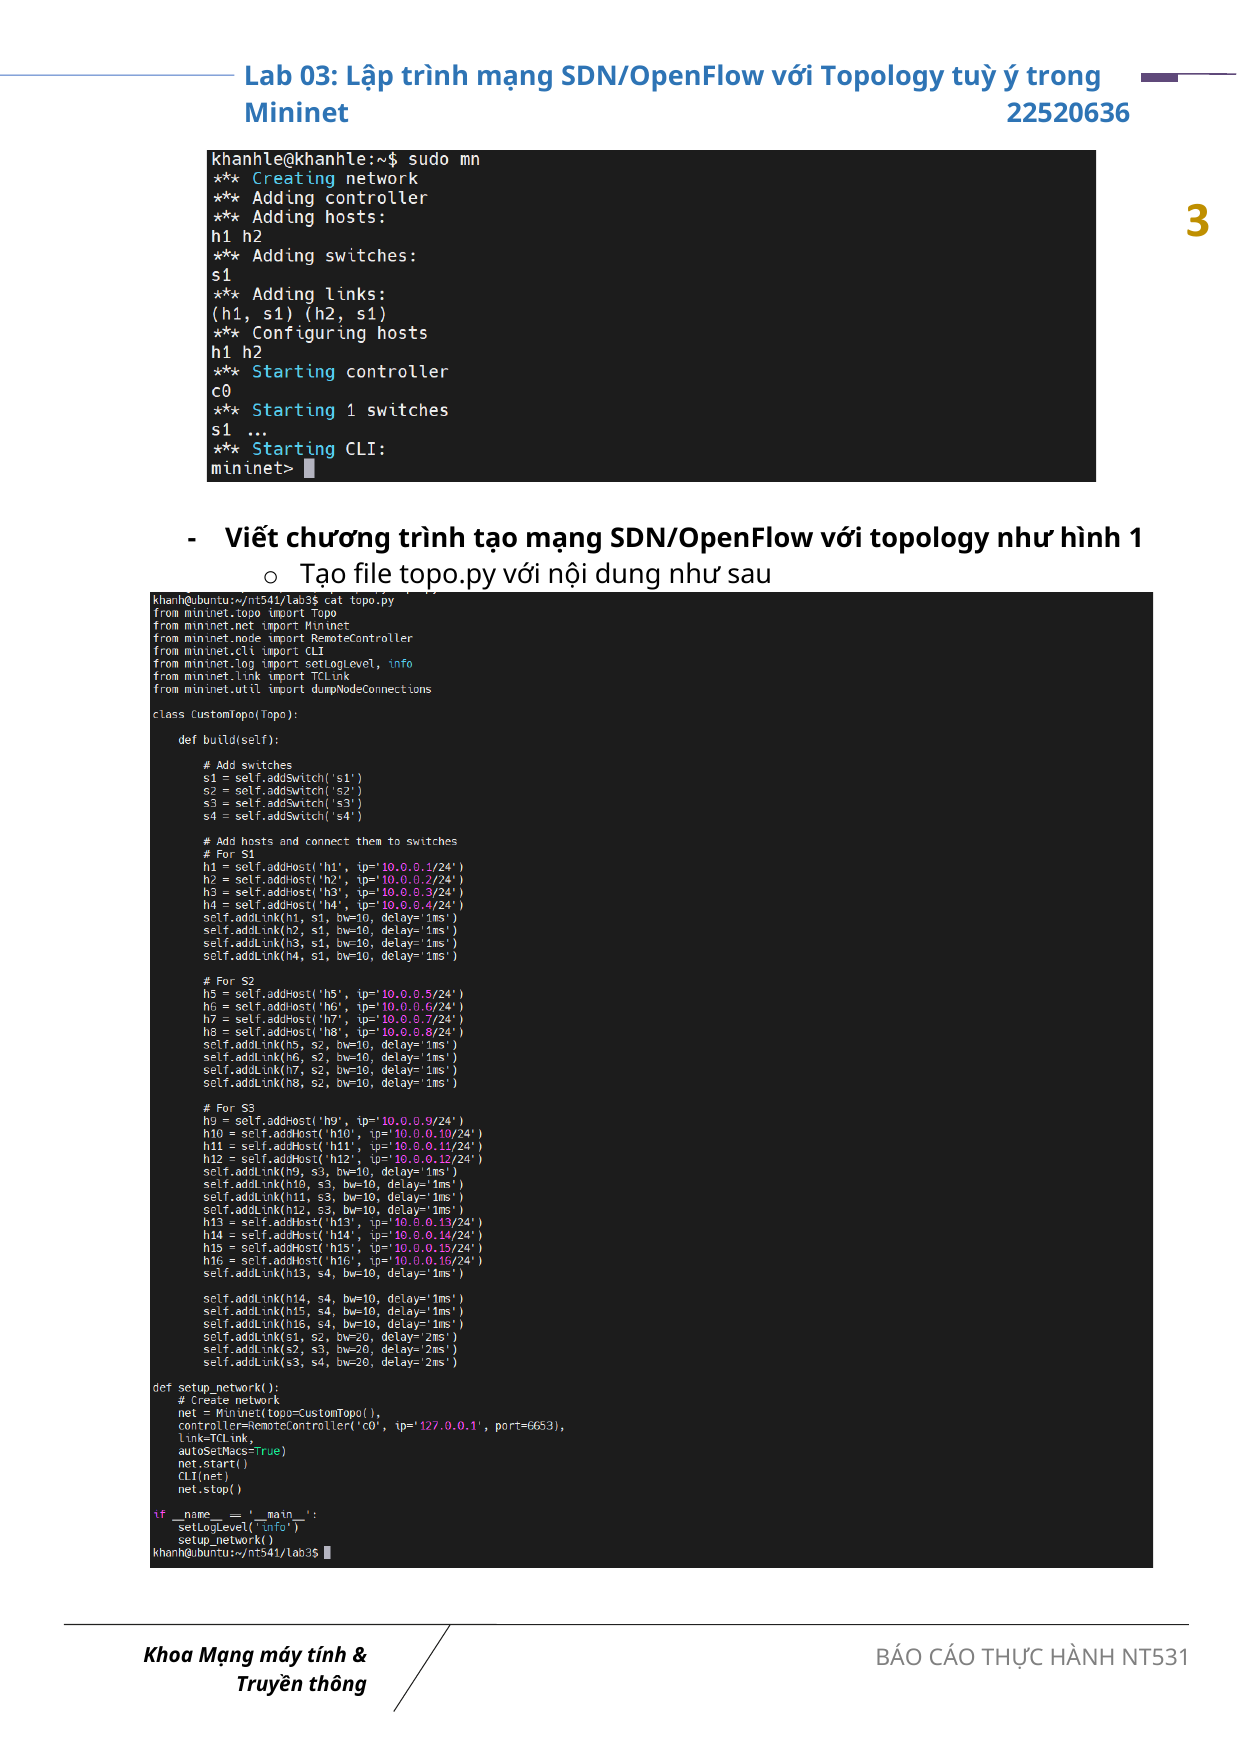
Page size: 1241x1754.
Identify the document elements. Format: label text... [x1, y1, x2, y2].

list Tạo file topo.py với nội dung như sau [262, 555, 1153, 592]
picture [150, 592, 1154, 1568]
list Viết chương trình tạo mạng SDN/OpenFlow với topology như hình 1 [187, 518, 1153, 555]
picture [206, 150, 1097, 482]
